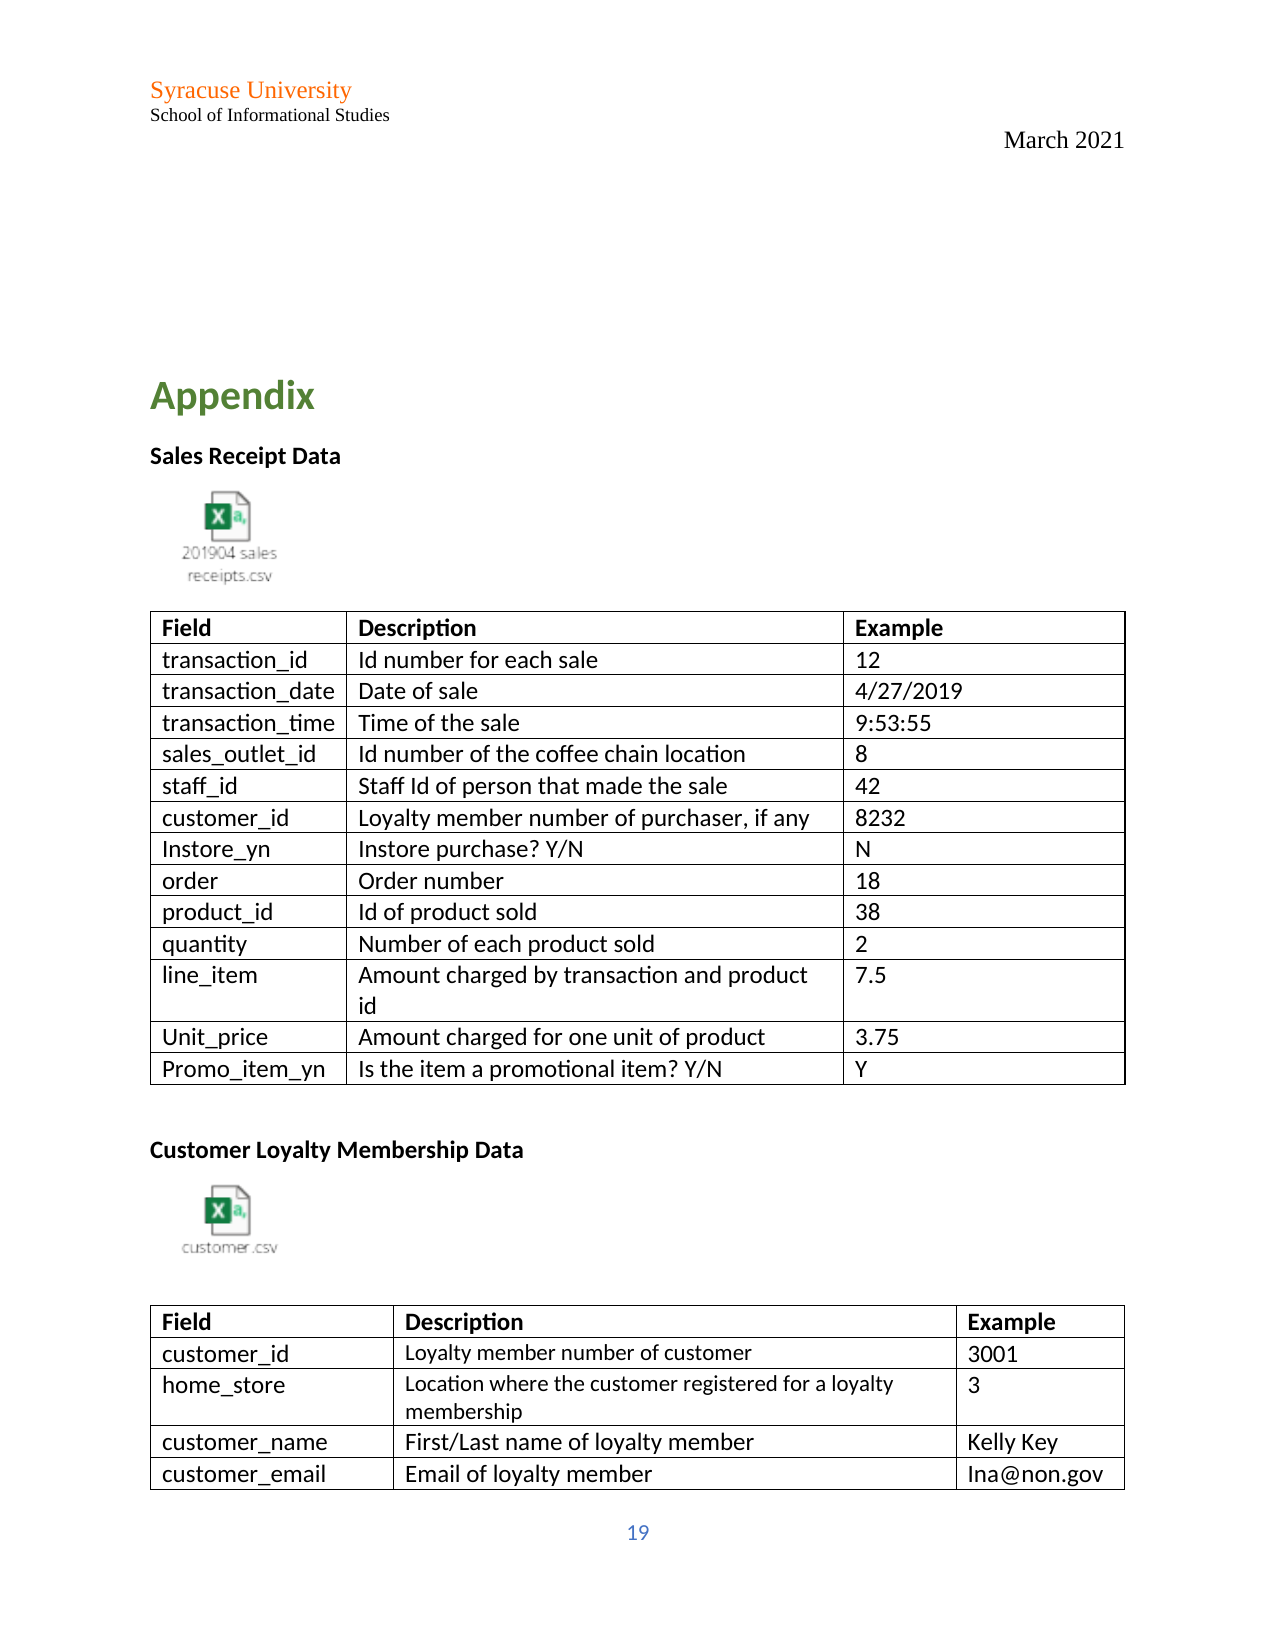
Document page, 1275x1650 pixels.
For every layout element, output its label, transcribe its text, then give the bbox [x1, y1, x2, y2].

table_cell Loyalty member number of customer [394, 1338, 956, 1368]
table_cell customer_name [151, 1426, 393, 1457]
table_cell Order number [347, 865, 843, 895]
table_cell Time of the sale [347, 707, 843, 737]
table_header Field [151, 612, 346, 643]
table_cell 7.5 [844, 960, 1124, 1021]
table_cell quantity [151, 928, 346, 958]
table_cell Location where the customer registered for a loyalty membership [394, 1369, 956, 1425]
table_cell Promo_item_yn [151, 1053, 346, 1084]
table_cell transaction_date [151, 675, 346, 706]
table_cell 12 [844, 644, 1124, 674]
table_cell 38 [844, 896, 1124, 927]
table_cell customer_id [151, 802, 346, 832]
table_cell Staff Id of person that made the sale [347, 770, 843, 801]
table_cell staff_id [151, 770, 346, 801]
table_cell Kelly Key [957, 1426, 1124, 1457]
table_cell First/Last name of loyalty member [394, 1426, 956, 1457]
table_cell Id of product sold [347, 896, 843, 927]
text Customer Loyalty Membership Data [150, 1134, 1125, 1165]
table_cell transaction_id [151, 644, 346, 674]
table_cell Id number for each sale [347, 644, 843, 674]
table_cell Ina@non.gov [957, 1458, 1124, 1488]
table_cell Unit_price [151, 1022, 346, 1052]
table_cell transaction_time [151, 707, 346, 737]
table_header Description [394, 1306, 956, 1337]
table_cell Id number of the coffee chain location [347, 739, 843, 769]
table_cell sales_outlet_id [151, 739, 346, 769]
table_cell customer_email [151, 1458, 393, 1488]
table_cell N [844, 833, 1124, 864]
table_cell 3.75 [844, 1022, 1124, 1052]
table_cell order [151, 865, 346, 895]
table_cell Instore_yn [151, 833, 346, 864]
table_cell 3001 [957, 1338, 1124, 1368]
table_cell 18 [844, 865, 1124, 895]
table_cell Email of loyalty member [394, 1458, 956, 1488]
table_header Description [347, 612, 843, 643]
table_cell 42 [844, 770, 1124, 801]
table_cell home_store [151, 1369, 393, 1425]
table_cell 8 [844, 739, 1124, 769]
table_cell product_id [151, 896, 346, 927]
table_cell Loyalty member number of purchaser, if any [347, 802, 843, 832]
table_cell line_item [151, 960, 346, 1021]
table_header Example [844, 612, 1124, 643]
table_cell Amount charged for one unit of product [347, 1022, 843, 1052]
table_cell 3 [957, 1369, 1124, 1425]
table_header Field [151, 1306, 393, 1337]
table_cell 8232 [844, 802, 1124, 832]
table_cell 9:53:55 [844, 707, 1124, 737]
text Appendix [150, 369, 1125, 419]
table_cell Y [844, 1053, 1124, 1084]
table_cell 4/27/2019 [844, 675, 1124, 706]
text Sales Receipt Data [150, 440, 1125, 471]
table_cell Is the item a promotional item? Y/N [347, 1053, 843, 1084]
table_header Example [957, 1306, 1124, 1337]
table_cell 2 [844, 928, 1124, 958]
table_cell Instore purchase? Y/N [347, 833, 843, 864]
table_cell Date of sale [347, 675, 843, 706]
table_cell customer_id [151, 1338, 393, 1368]
table_cell Number of each product sold [347, 928, 843, 958]
table_cell Amount charged by transaction and product id [347, 960, 843, 1021]
